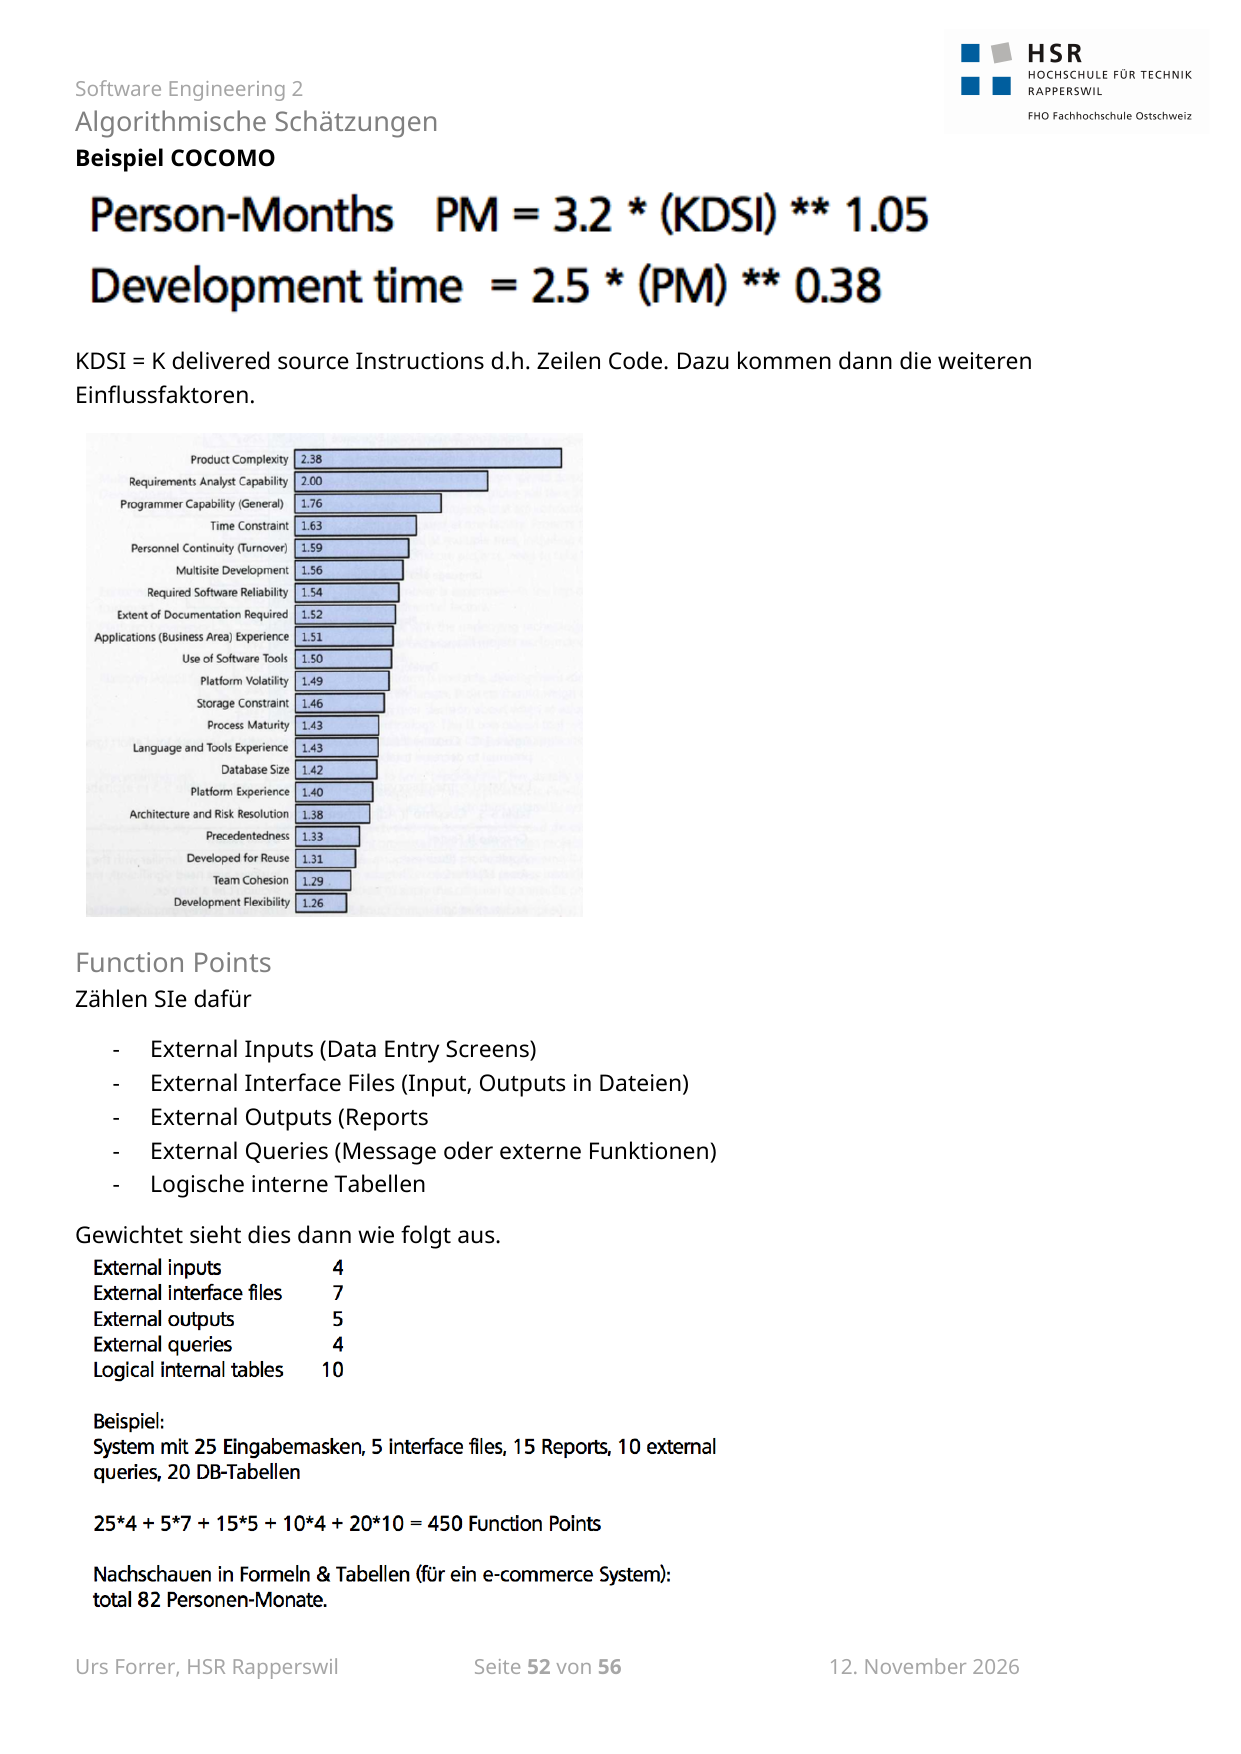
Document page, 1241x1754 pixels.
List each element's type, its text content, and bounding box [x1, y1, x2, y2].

list External Inputs (Data Entry Screens) [112, 1033, 1165, 1064]
list External Outputs (Reports [112, 1101, 1165, 1132]
list External Interface Files (Input, Outputs in Dateien) [112, 1067, 1165, 1098]
list Logische interne Tabellen [112, 1168, 1165, 1199]
subtitle Function Points [75, 943, 1165, 980]
subtitle Algorithmische Schätzungen [75, 102, 1165, 139]
picture [75, 1252, 740, 1618]
list External Queries (Message oder externe Funktionen) [112, 1134, 1165, 1166]
picture [943, 29, 1210, 134]
text Zählen SIe dafür [75, 983, 1165, 1014]
picture [75, 175, 944, 326]
picture [75, 429, 590, 924]
text KDSI = K delivered source Instructions d.h. Zeilen Code. Dazu kommen dann die weiteren Einflussfaktoren. [75, 345, 1165, 410]
